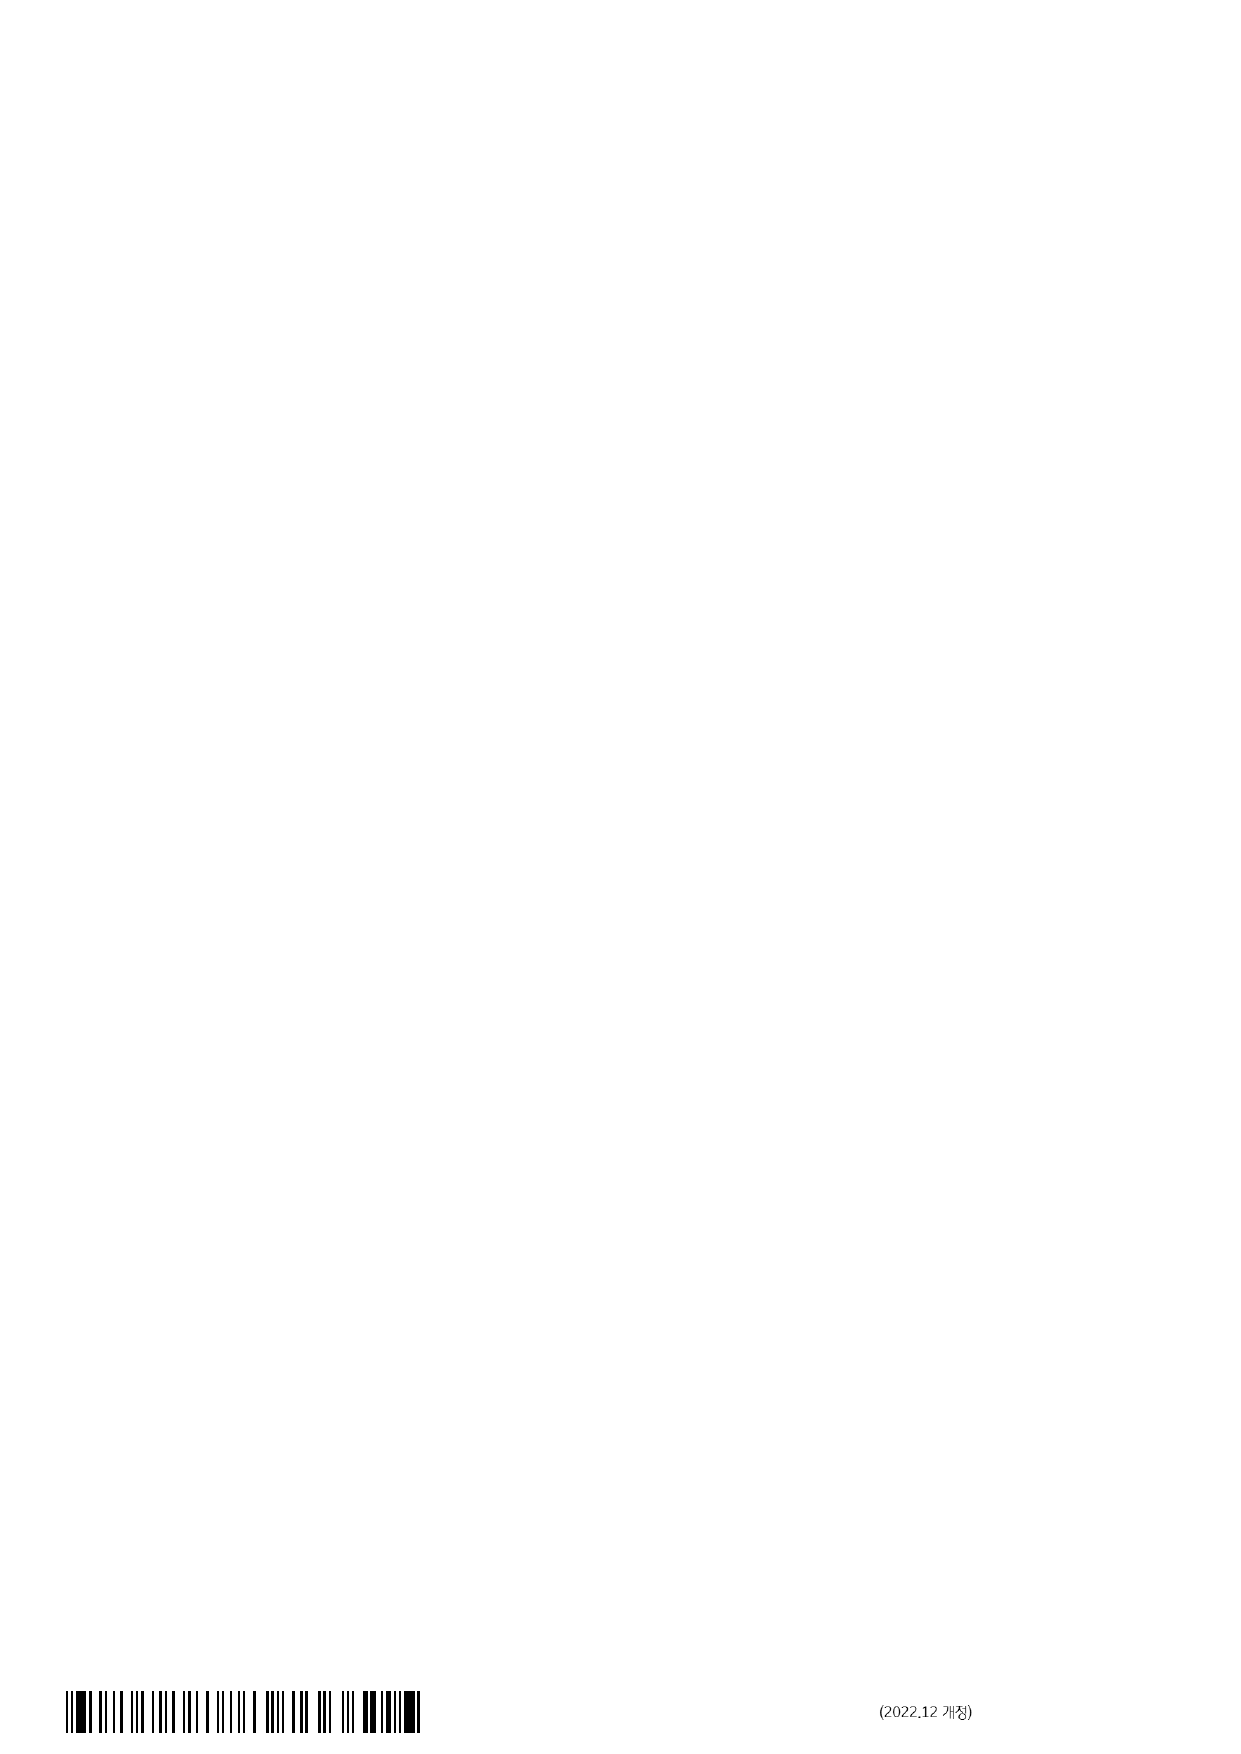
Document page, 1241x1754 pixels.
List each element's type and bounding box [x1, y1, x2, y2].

picture [868, 1699, 984, 1731]
